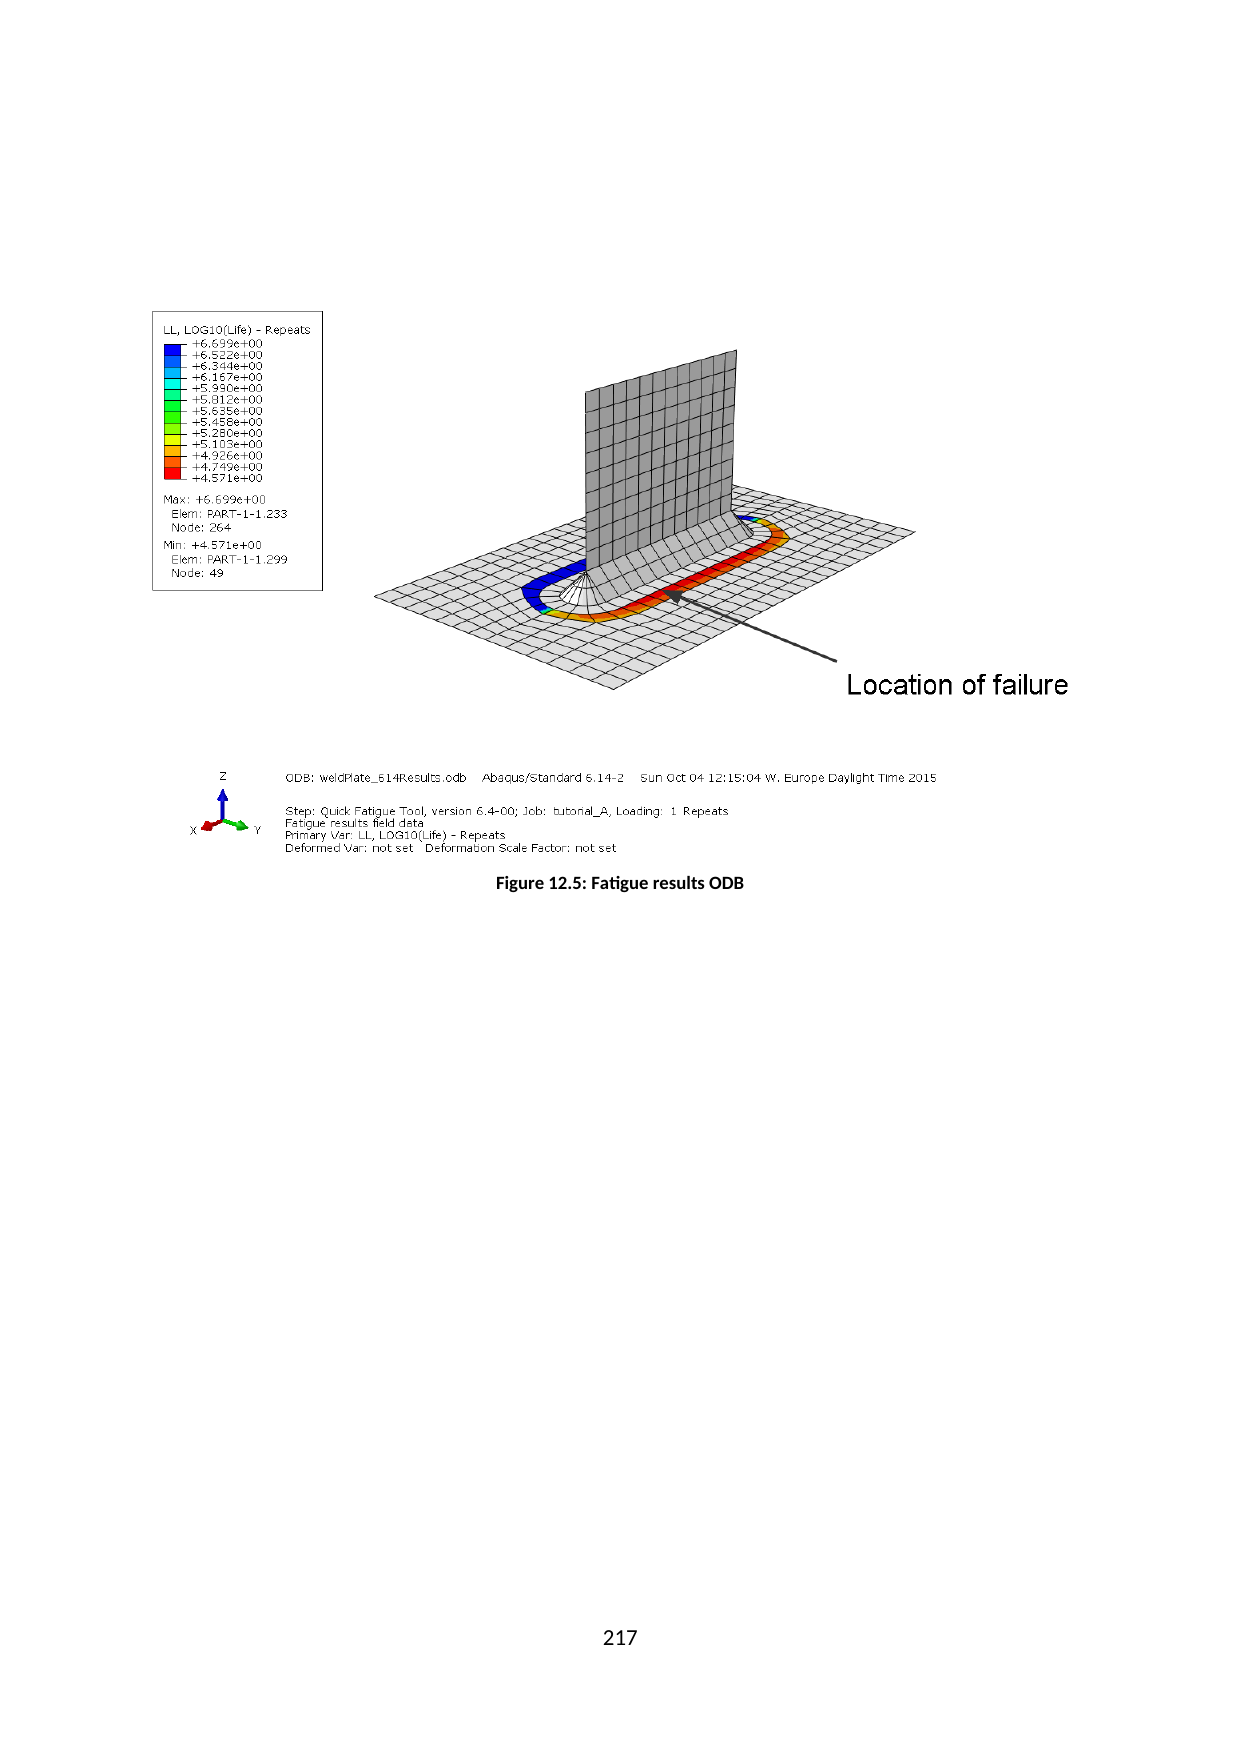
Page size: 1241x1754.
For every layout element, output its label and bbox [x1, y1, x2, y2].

picture [149, 308, 1091, 862]
